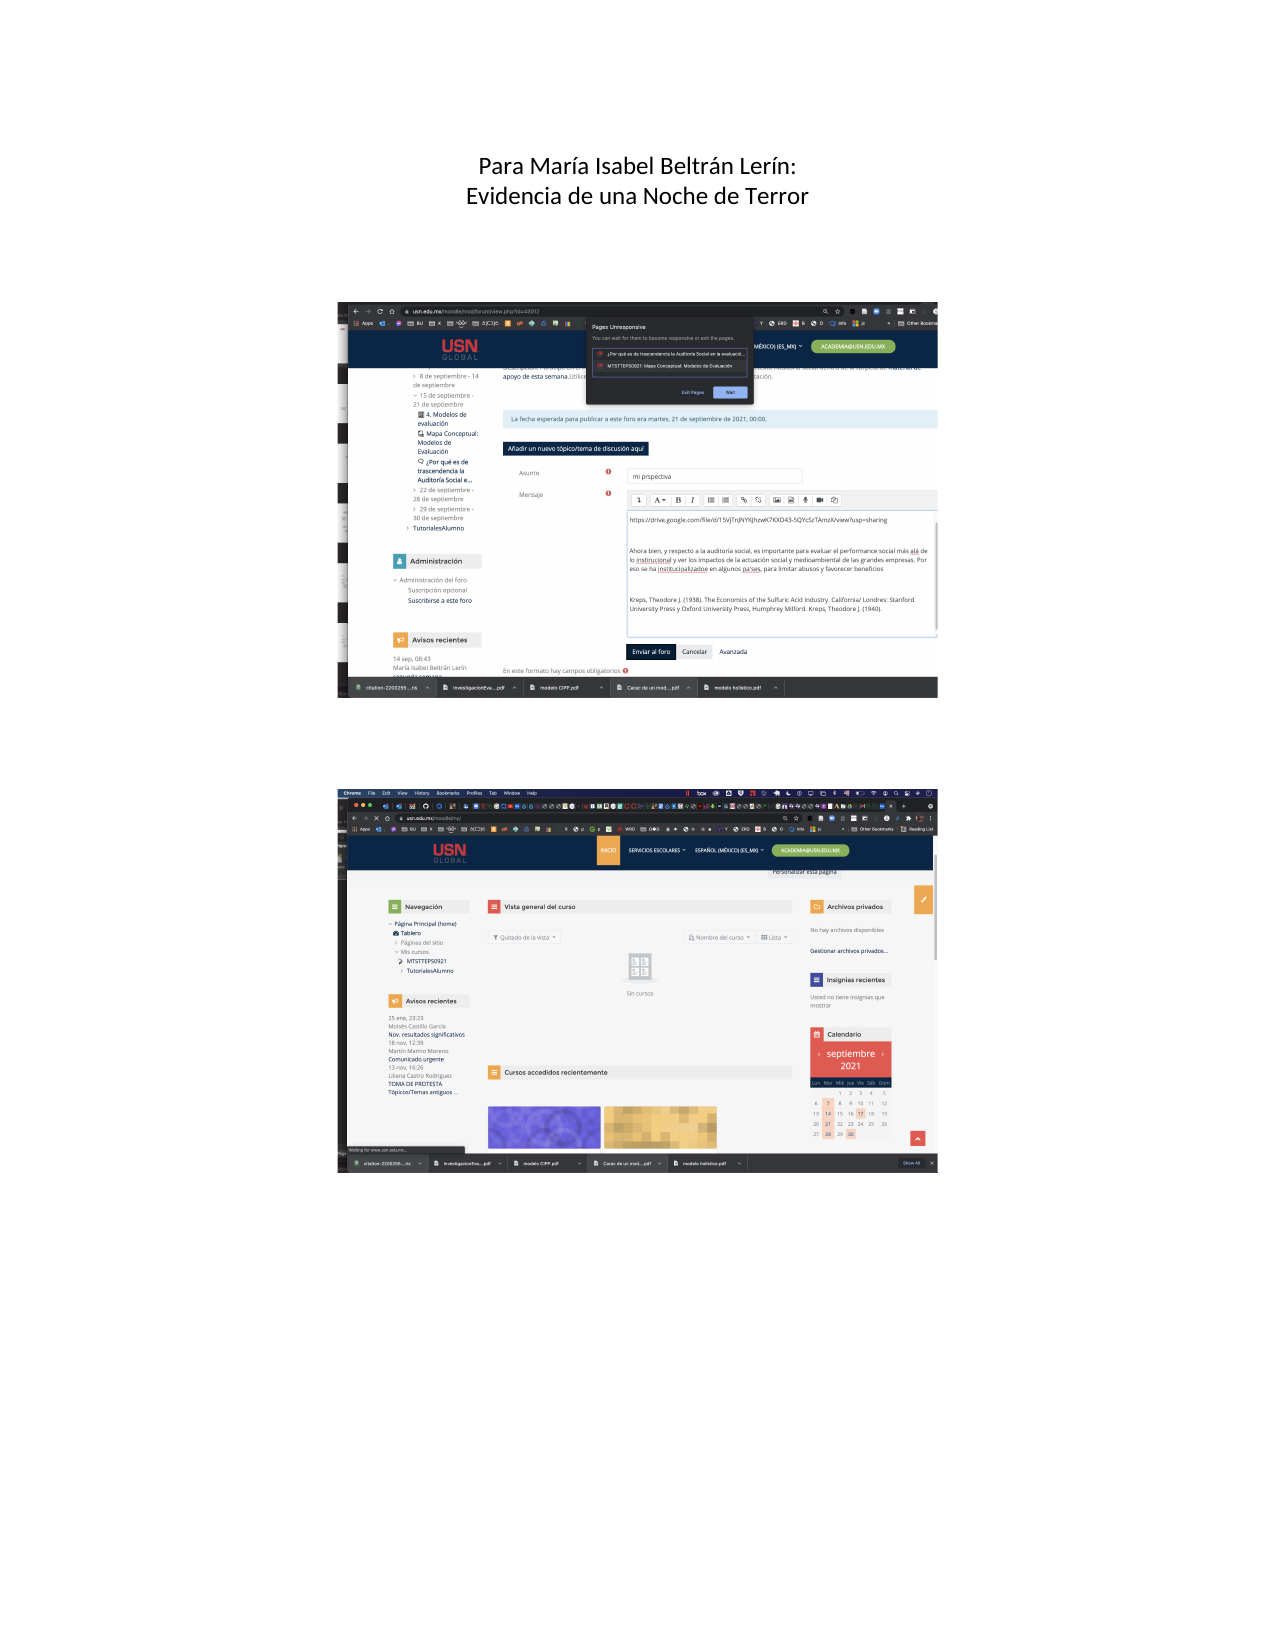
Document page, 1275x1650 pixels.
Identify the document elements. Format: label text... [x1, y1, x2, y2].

picture [337, 302, 938, 698]
picture [337, 789, 938, 1173]
text Evidencia de una Noche de Terror [150, 181, 1125, 211]
text Para María Isabel Beltrán Lerín: [150, 150, 1125, 181]
